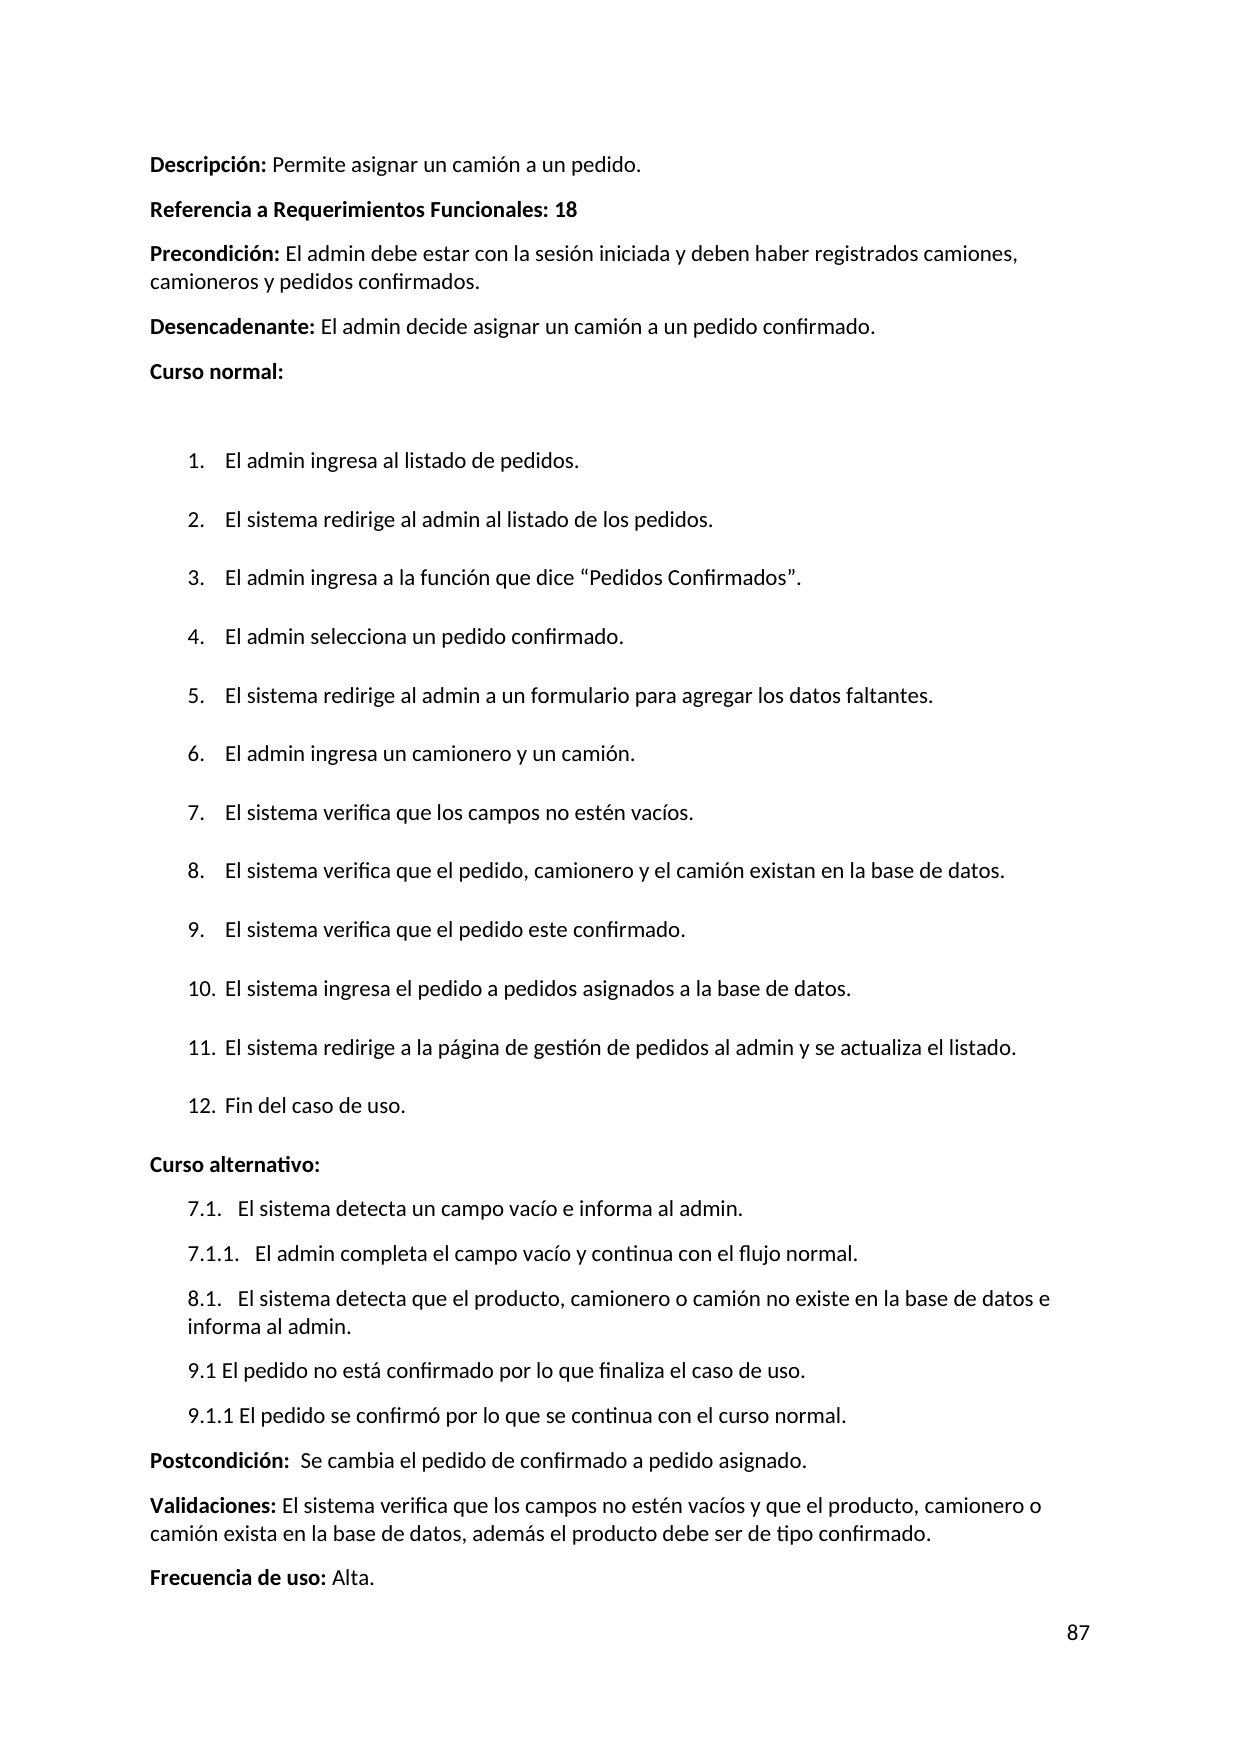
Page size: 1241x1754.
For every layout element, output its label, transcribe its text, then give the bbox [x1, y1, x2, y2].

text Frecuencia de uso: Alta. [150, 1563, 1090, 1591]
list El sistema redirige a la página de gestión de pedidos al admin y se actualiza el listado. [187, 1033, 1090, 1061]
text 9.1 El pedido no está confirmado por lo que finaliza el caso de uso. [187, 1357, 1090, 1385]
text Postcondición: Se cambia el pedido de confirmado a pedido asignado. [150, 1446, 1090, 1474]
text Precondición: El admin debe estar con la sesión iniciada y deben haber registrados camiones, camioneros y pedidos confirmados. [150, 239, 1090, 295]
text 7.1.1. El admin completa el campo vacío y continua con el flujo normal. [187, 1239, 1090, 1267]
text Desencadenante: El admin decide asignar un camión a un pedido confirmado. [150, 312, 1090, 340]
text Curso alternativo: [150, 1150, 1090, 1178]
text Descripción: Permite asignar un camión a un pedido. [150, 150, 1090, 178]
list Fin del caso de uso. [187, 1091, 1090, 1119]
text 8.1. El sistema detecta que el producto, camionero o camión no existe en la base de datos e informa al admin. [187, 1284, 1090, 1340]
text Curso normal: [150, 357, 1090, 385]
list El sistema redirige al admin al listado de los pedidos. [187, 505, 1090, 533]
text Validaciones: El sistema verifica que los campos no estén vacíos y que el producto, camionero o camión exista en la base de datos, además el producto debe ser de tipo confirmado. [150, 1491, 1090, 1547]
list El sistema verifica que el pedido, camionero y el camión existan en la base de datos. [187, 857, 1090, 885]
list El sistema verifica que el pedido este confirmado. [187, 915, 1090, 943]
list El admin ingresa al listado de pedidos. [187, 446, 1090, 474]
list El sistema ingresa el pedido a pedidos asignados a la base de datos. [187, 974, 1090, 1002]
list El admin ingresa a la función que dice “Pedidos Confirmados”. [187, 563, 1090, 591]
text 7.1. El sistema detecta un campo vacío e informa al admin. [187, 1194, 1090, 1223]
list El admin selecciona un pedido confirmado. [187, 622, 1090, 650]
list El sistema redirige al admin a un formulario para agregar los datos faltantes. [187, 681, 1090, 709]
list El sistema verifica que los campos no estén vacíos. [187, 798, 1090, 826]
text Referencia a Requerimientos Funcionales: 18 [150, 195, 1090, 223]
list El admin ingresa un camionero y un camión. [187, 739, 1090, 767]
text 9.1.1 El pedido se confirmó por lo que se continua con el curso normal. [187, 1401, 1090, 1429]
